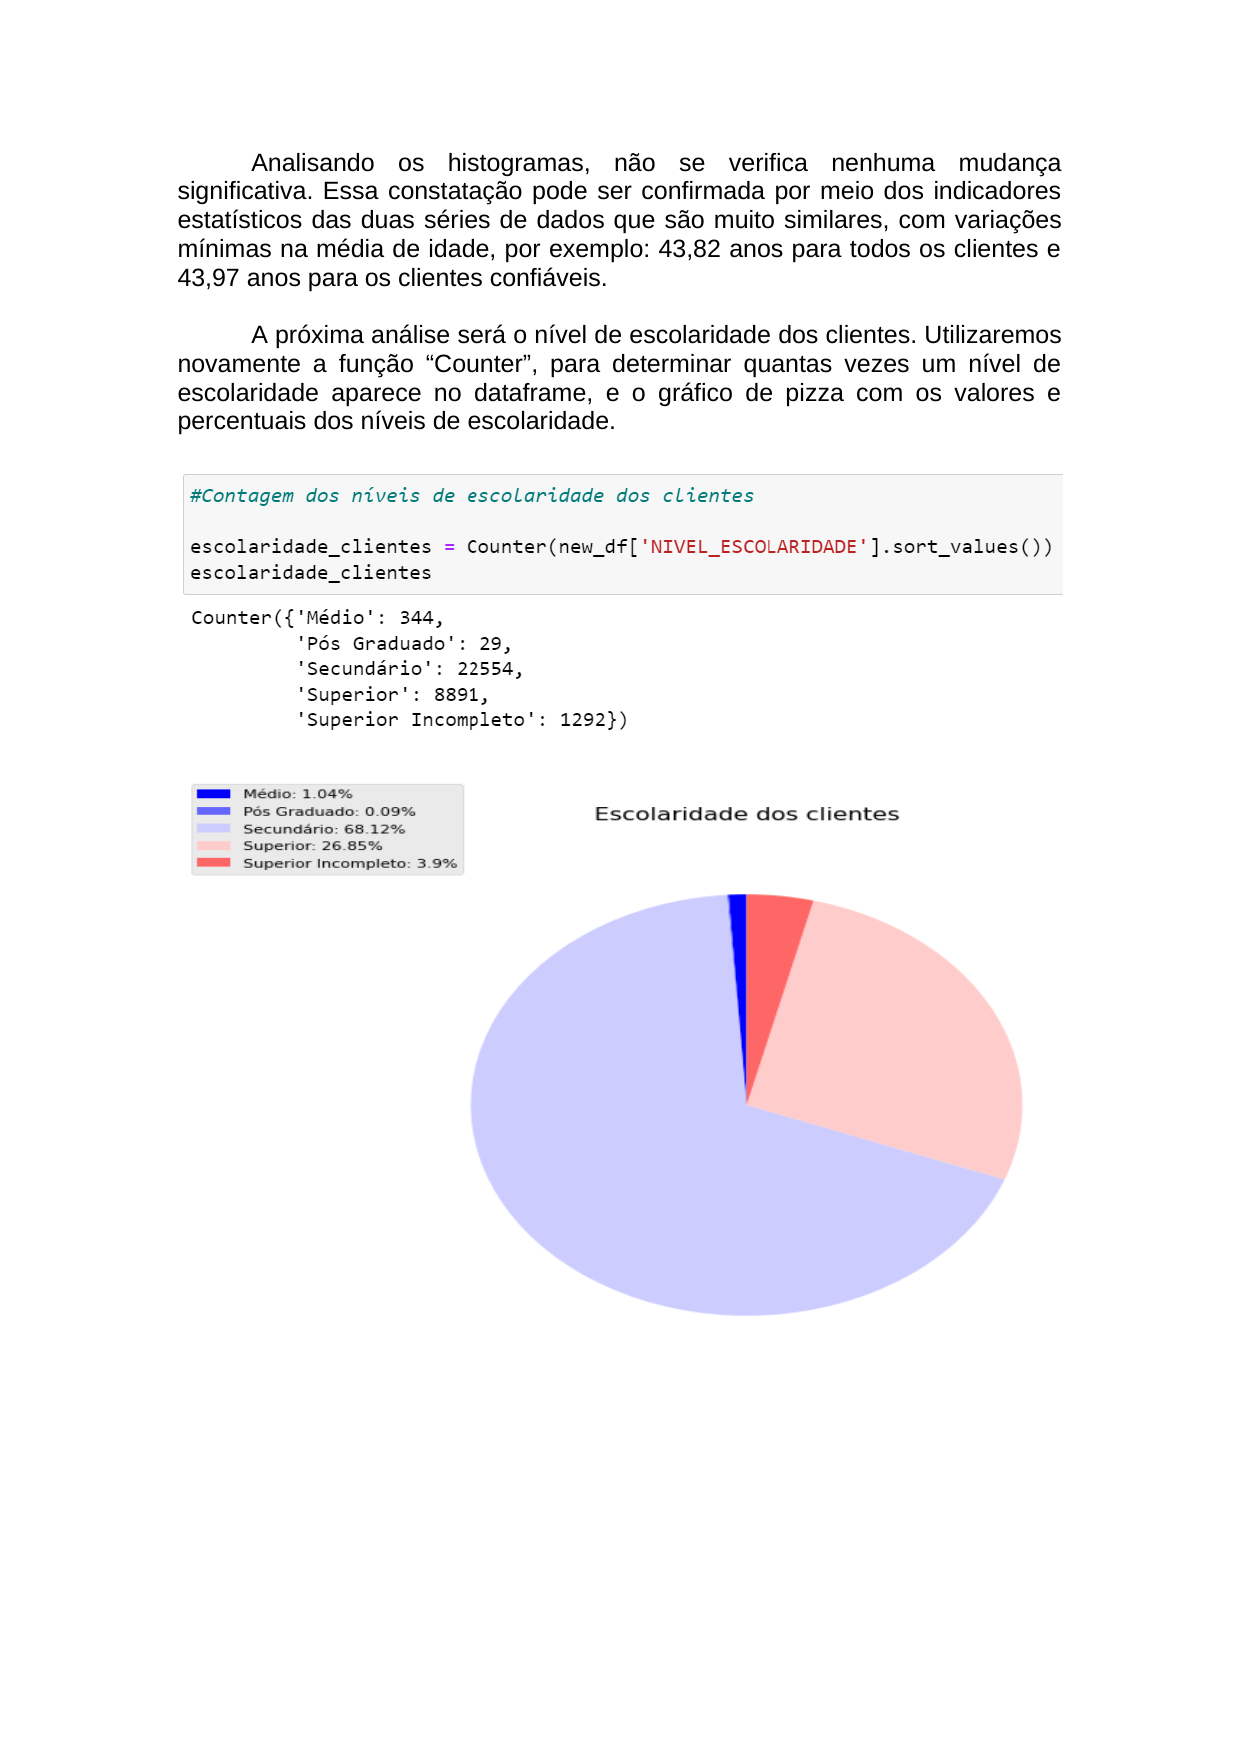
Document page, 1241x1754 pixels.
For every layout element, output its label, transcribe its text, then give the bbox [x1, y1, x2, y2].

text A próxima análise será o nível de escolaridade dos clientes. Utilizaremos novamente a função “Counter”, para determinar quantas vezes um nível de escolaridade aparece no dataframe, e o gráfico de pizza com os valores e percentuais dos níveis de escolaridade. [177, 320, 1063, 435]
picture [177, 463, 1063, 746]
picture [177, 774, 1063, 1392]
text Analisando os histogramas, não se verifica nenhuma mudança significativa. Essa constatação pode ser confirmada por meio dos indicadores estatísticos das duas séries de dados que são muito similares, com variações mínimas na média de idade, por exemplo: 43,82 anos para todos os clientes e 43,97 anos para os clientes confiáveis. [177, 148, 1063, 291]
